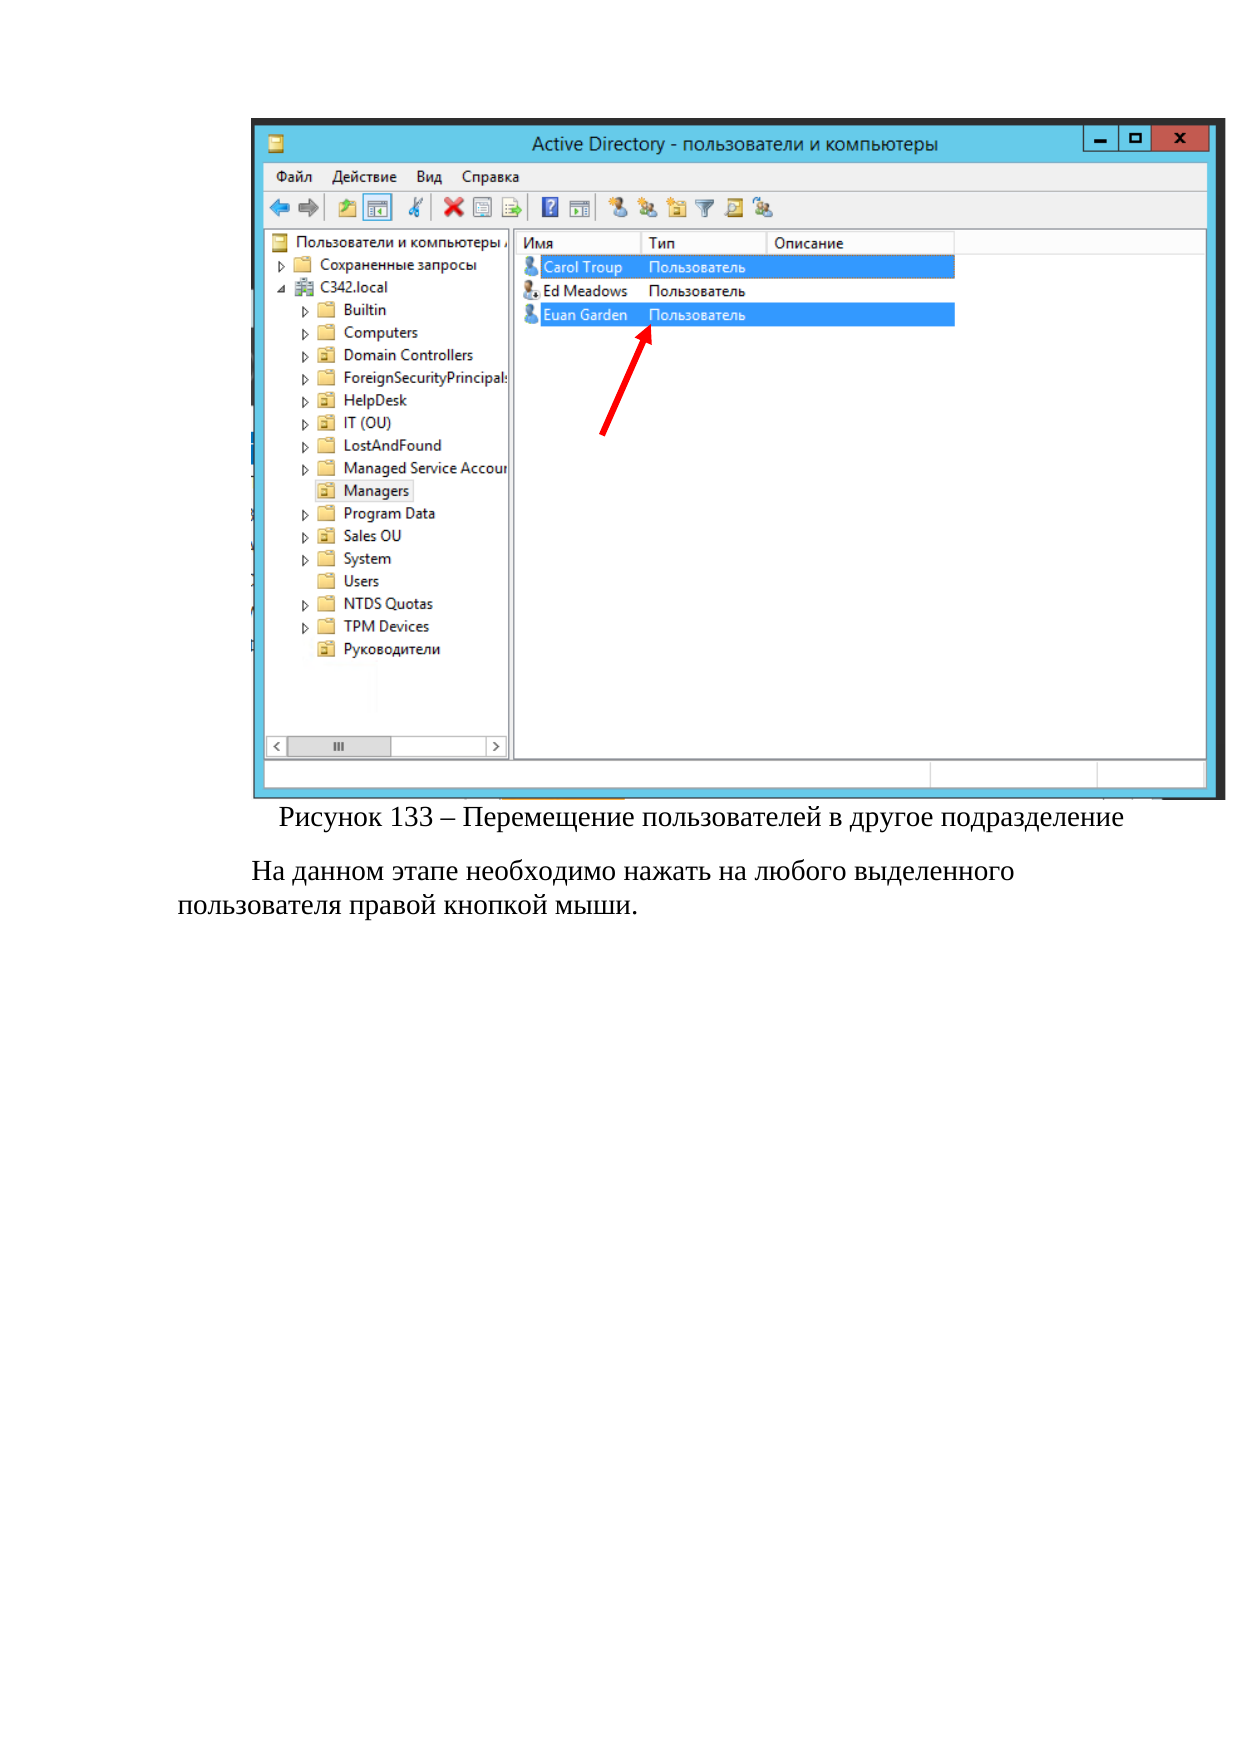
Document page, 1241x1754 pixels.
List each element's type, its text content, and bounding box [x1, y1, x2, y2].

picture [251, 118, 1226, 800]
text Рисунок 133 – Перемещение пользователей в другое подразделение [177, 799, 1152, 833]
text На данном этапе необходимо нажать на любого выделенного пользователя правой кнопкой мыши. [177, 853, 1152, 921]
